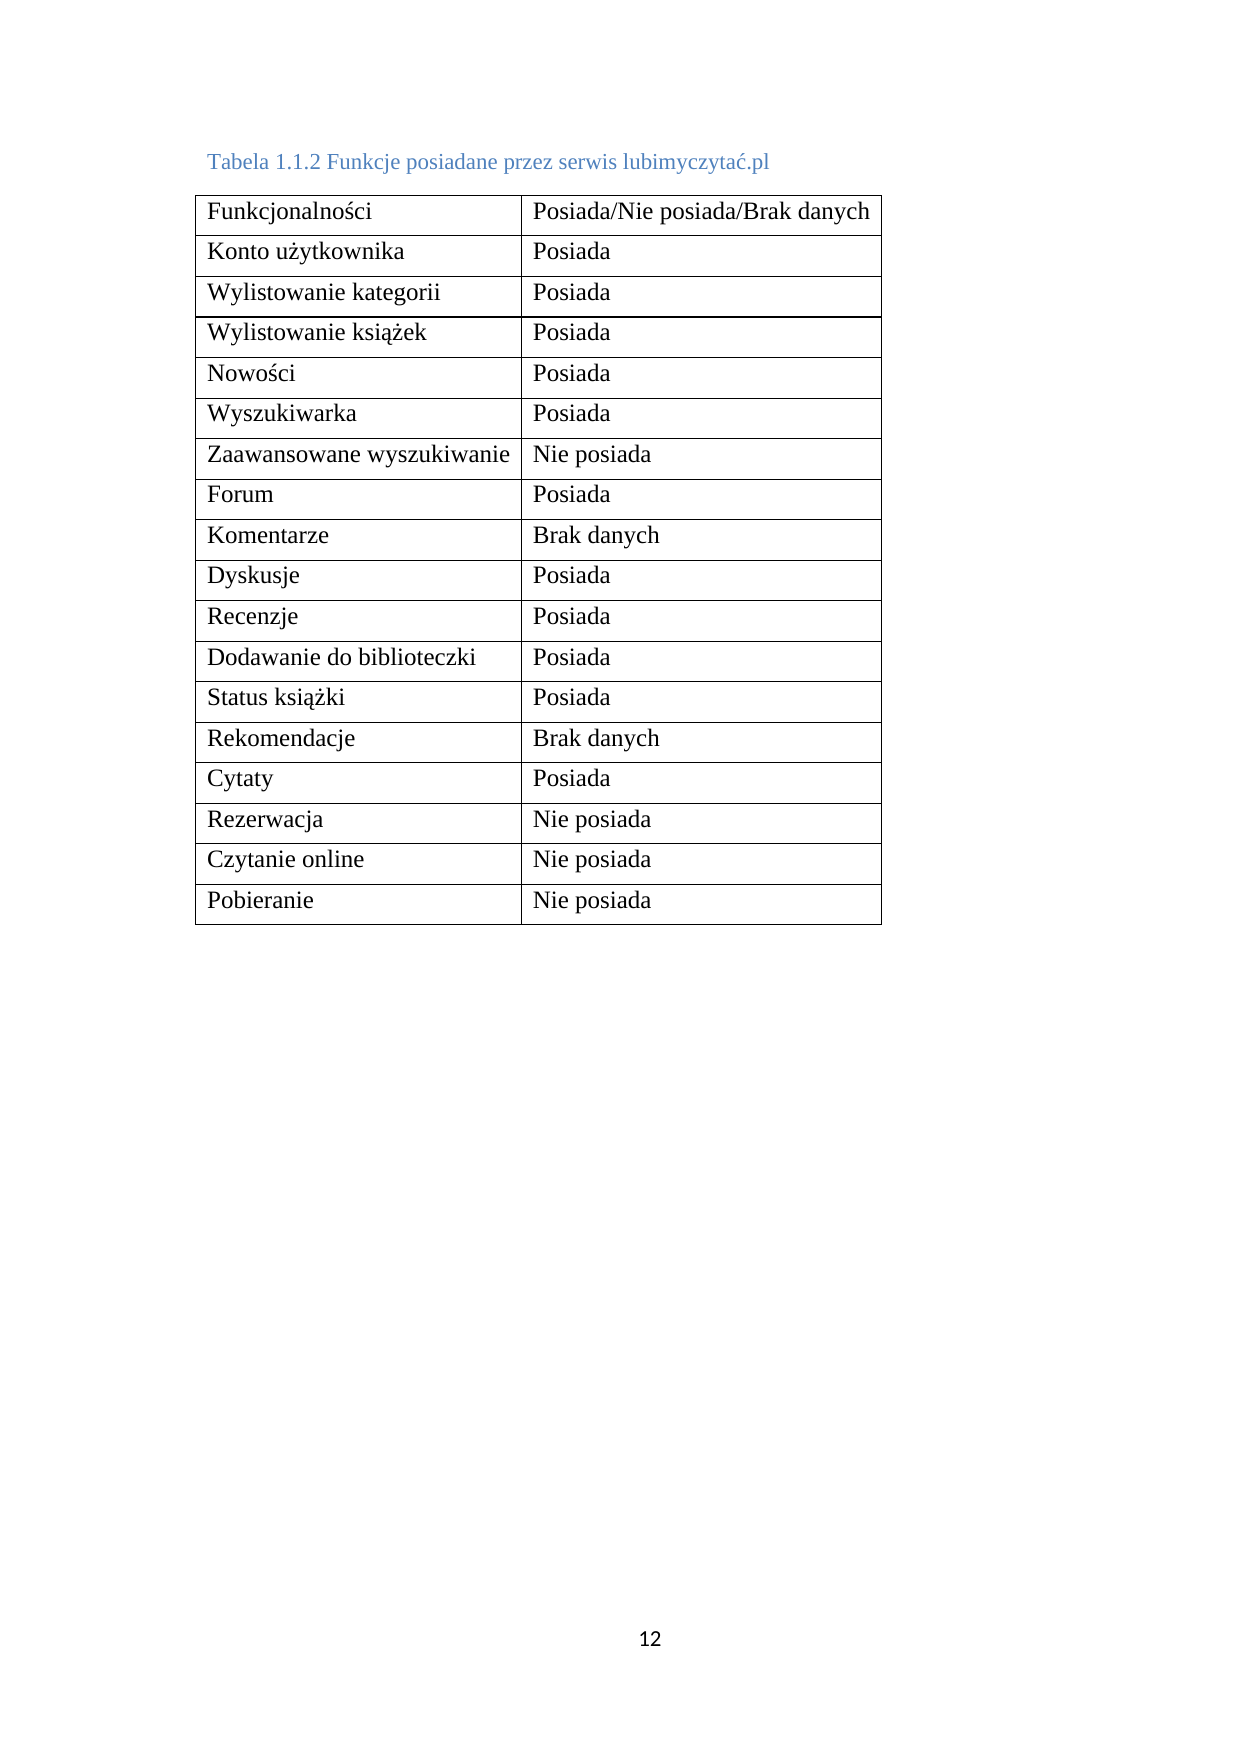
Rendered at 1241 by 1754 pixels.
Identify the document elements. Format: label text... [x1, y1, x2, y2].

text Tabela 1.1.2 Funkcje posiadane przez serwis lubimyczytać.pl [207, 148, 1092, 174]
table_cell Posiada [522, 236, 881, 276]
table_cell Posiada [522, 642, 881, 681]
table_cell Brak danych [522, 723, 881, 762]
table_cell Brak danych [522, 520, 881, 559]
table_cell Pobieranie [196, 885, 521, 924]
table_cell Posiada [522, 601, 881, 641]
table_cell Zaawansowane wyszukiwanie [196, 439, 521, 478]
table_cell Status książki [196, 682, 521, 722]
table_cell Posiada [522, 318, 881, 357]
table_cell Posiada [522, 561, 881, 600]
table_cell Posiada [522, 480, 881, 519]
table_cell Posiada [522, 763, 881, 803]
table_cell Komentarze [196, 520, 521, 559]
table_cell Nie posiada [522, 804, 881, 843]
table_cell Wylistowanie kategorii [196, 277, 521, 316]
table_cell Posiada [522, 358, 881, 397]
table_cell Forum [196, 480, 521, 519]
table_cell Cytaty [196, 763, 521, 803]
table_cell Nie posiada [522, 844, 881, 884]
table_cell Posiada [522, 682, 881, 722]
table_cell Nowości [196, 358, 521, 397]
table_cell Nie posiada [522, 439, 881, 478]
table_cell Posiada [522, 399, 881, 438]
table_cell Konto użytkownika [196, 236, 521, 276]
table_header Funkcjonalności [196, 196, 521, 235]
table_header Posiada/Nie posiada/Brak danych [522, 196, 881, 235]
table_cell Posiada [522, 277, 881, 316]
table_cell Recenzje [196, 601, 521, 641]
table_cell Nie posiada [522, 885, 881, 924]
table_cell Wylistowanie książek [196, 318, 521, 357]
table_cell Dodawanie do biblioteczki [196, 642, 521, 681]
table_cell Rezerwacja [196, 804, 521, 843]
table_cell Czytanie online [196, 844, 521, 884]
table_cell Rekomendacje [196, 723, 521, 762]
table_cell Dyskusje [196, 561, 521, 600]
table_cell Wyszukiwarka [196, 399, 521, 438]
